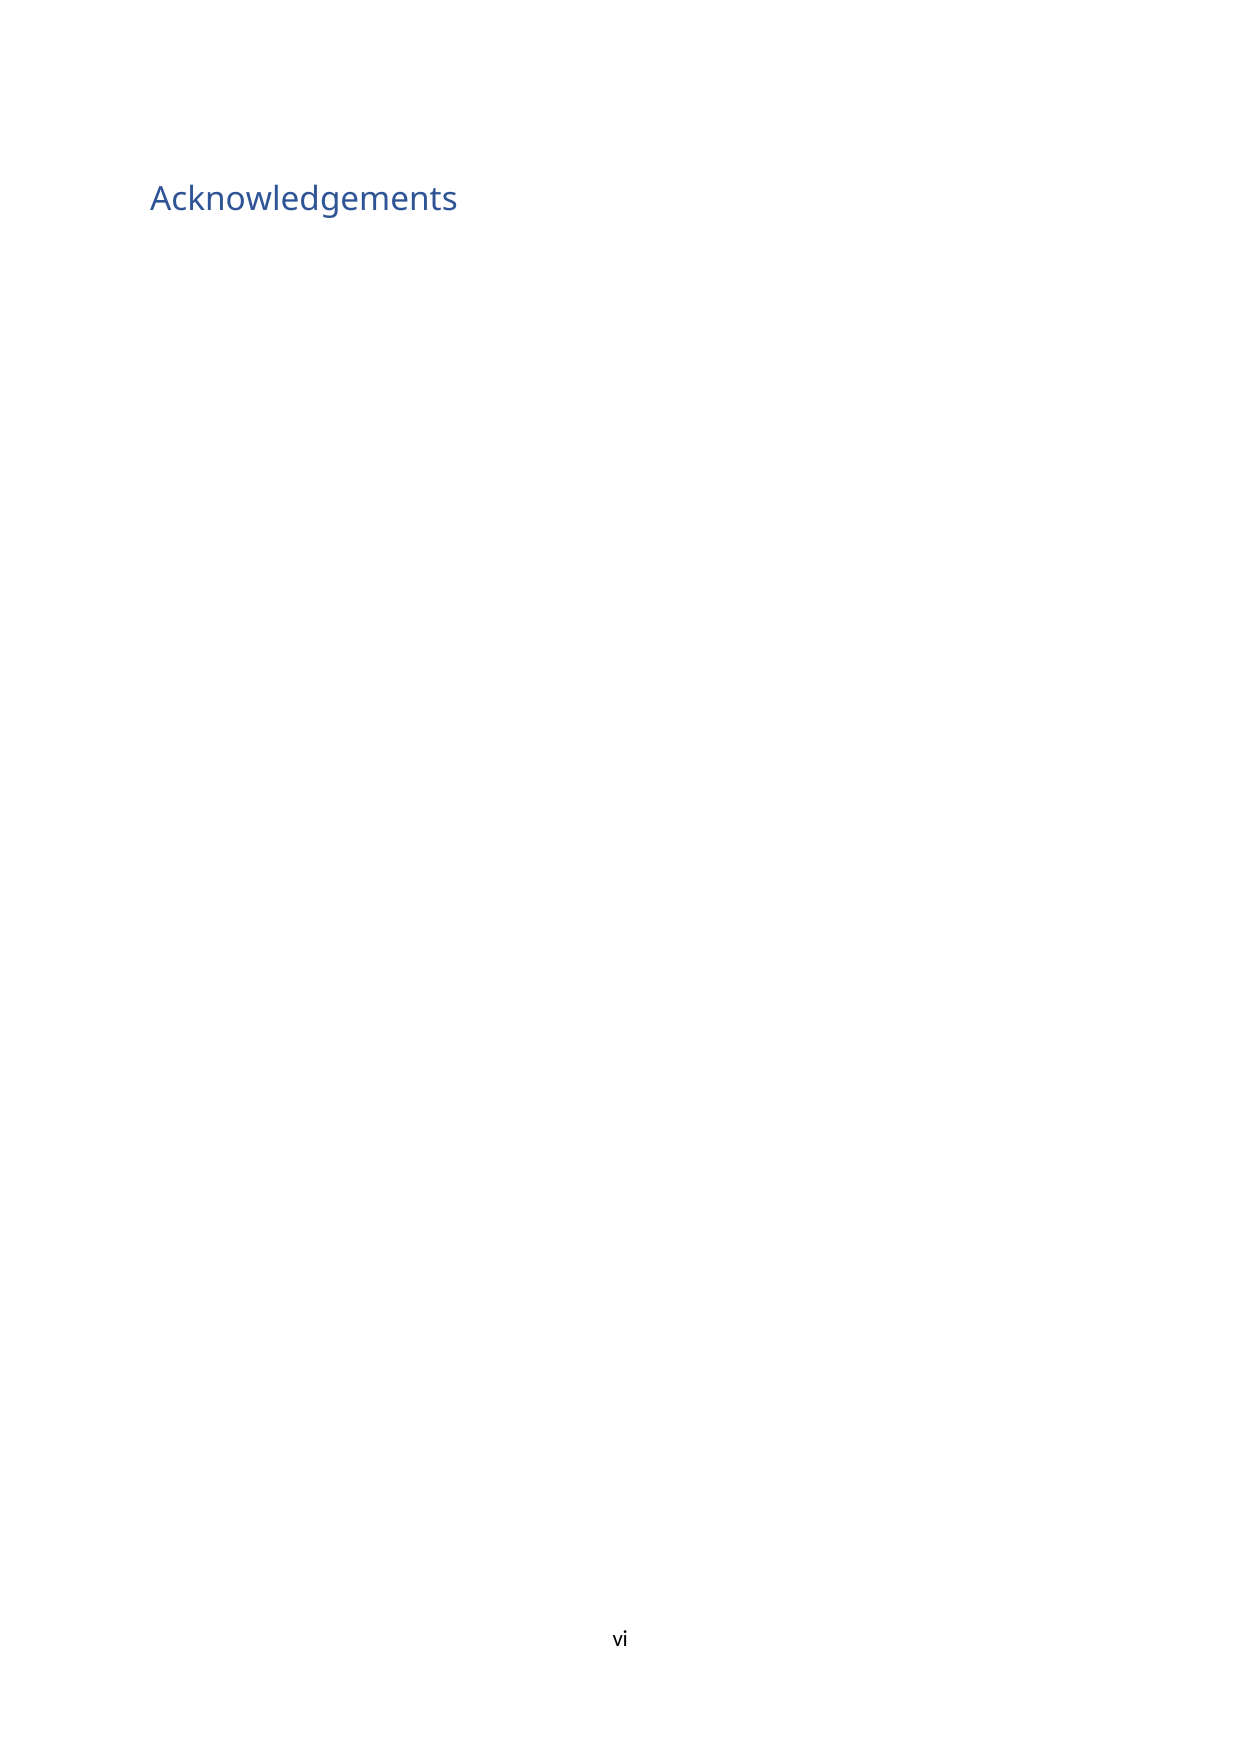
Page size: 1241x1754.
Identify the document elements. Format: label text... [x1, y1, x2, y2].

subtitle Acknowledgements [150, 175, 1090, 220]
